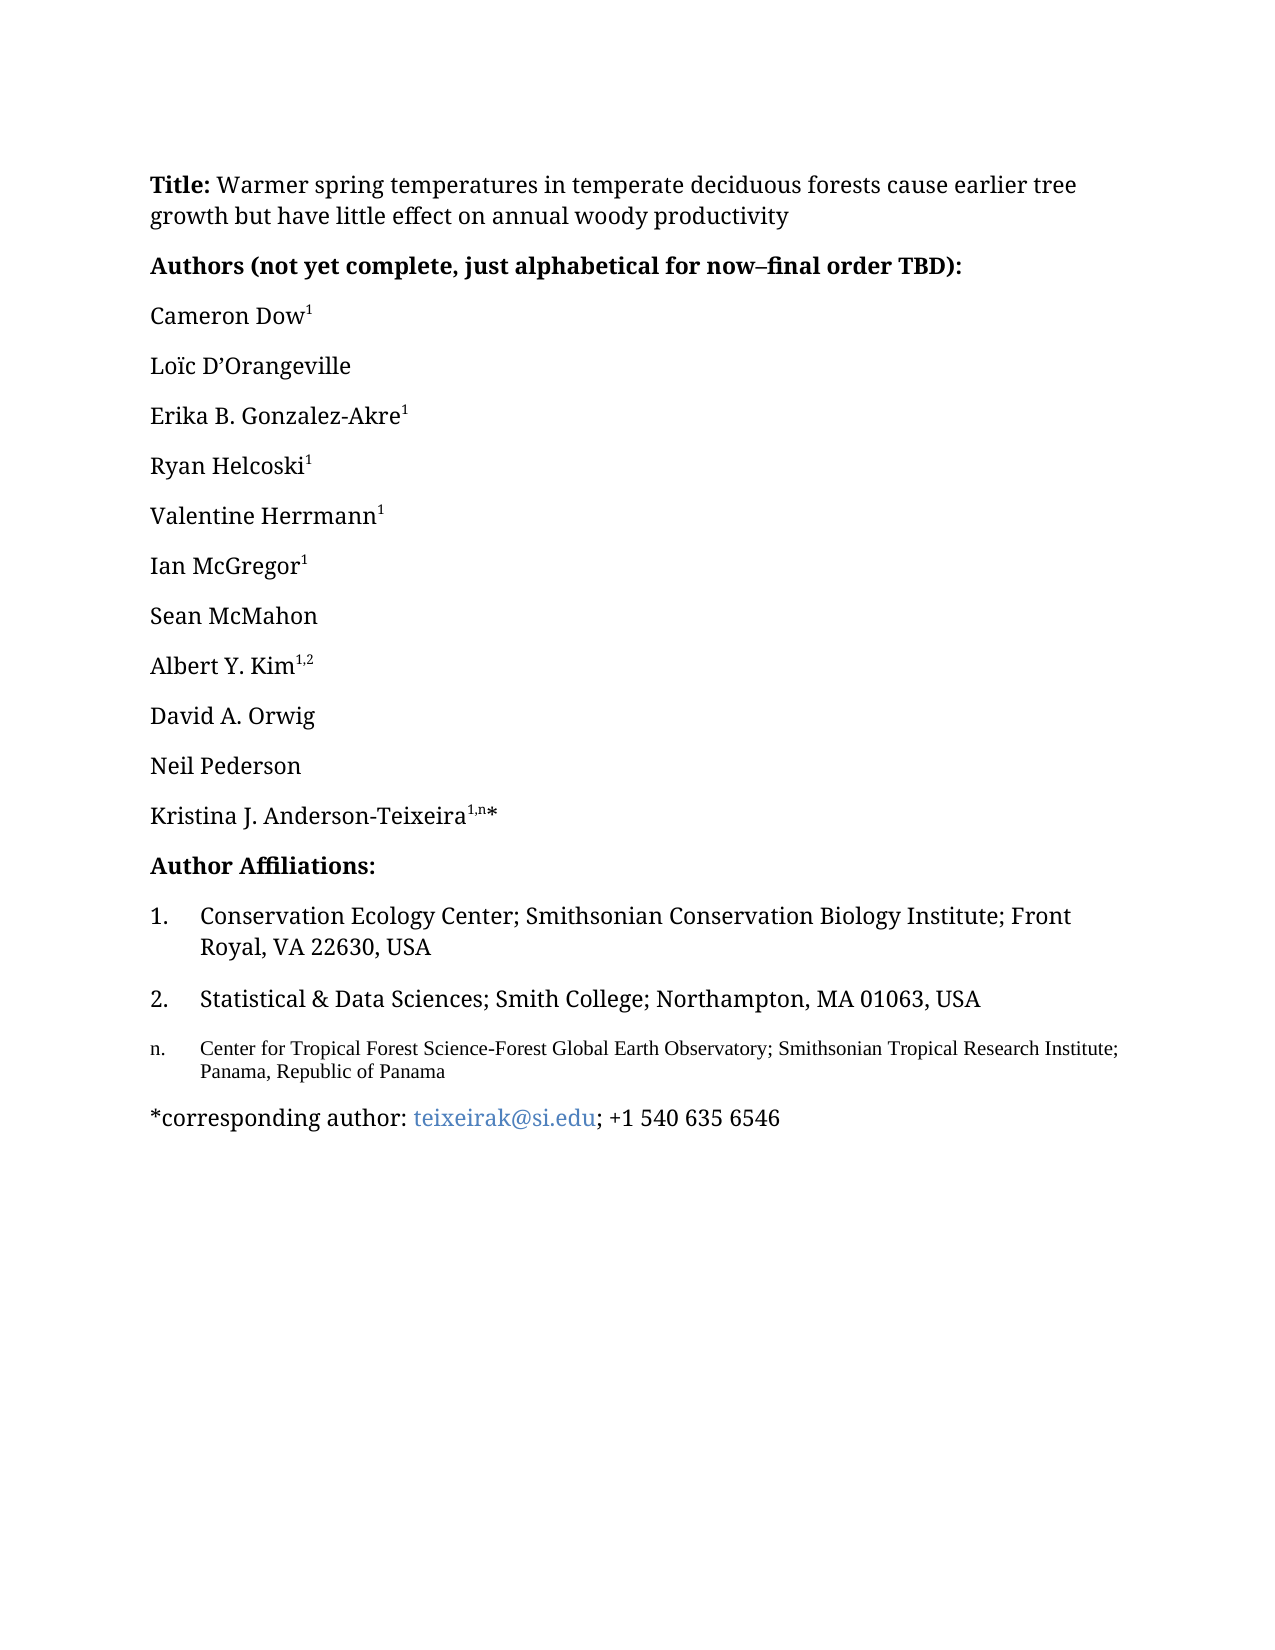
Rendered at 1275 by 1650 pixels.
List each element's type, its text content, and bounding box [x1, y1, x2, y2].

text Erika B. Gonzalez-Akre1 [150, 400, 1125, 431]
text *corresponding author: teixeirak@si.edu; +1 540 635 6546 [150, 1102, 1125, 1133]
text David A. Orwig [150, 700, 1125, 731]
text Loïc D’Orangeville [150, 350, 1125, 381]
list Statistical & Data Sciences; Smith College; Northampton, MA 01063, USA [150, 983, 1125, 1014]
text Title: Warmer spring temperatures in temperate deciduous forests cause earlier tree growth but have little effect on annual woody productivity [150, 169, 1125, 231]
text Cameron Dow1 [150, 300, 1125, 331]
list Conservation Ecology Center; Smithsonian Conservation Biology Institute; Front Royal, VA 22630, USA [150, 900, 1125, 962]
text Author Affiliations: [150, 850, 1125, 881]
text Kristina J. Anderson-Teixeira1,n* [150, 800, 1125, 831]
text Valentine Herrmann1 [150, 500, 1125, 531]
text Sean McMahon [150, 600, 1125, 631]
text Ian McGregor1 [150, 550, 1125, 581]
text Authors (not yet complete, just alphabetical for now–final order TBD): [150, 250, 1125, 281]
text Ryan Helcoski1 [150, 450, 1125, 481]
list Center for Tropical Forest Science-Forest Global Earth Observatory; Smithsonian Tropical Research Institute; Panama, Republic of Panama [150, 1035, 1125, 1083]
text Albert Y. Kim1,2 [150, 650, 1125, 681]
text Neil Pederson [150, 750, 1125, 781]
